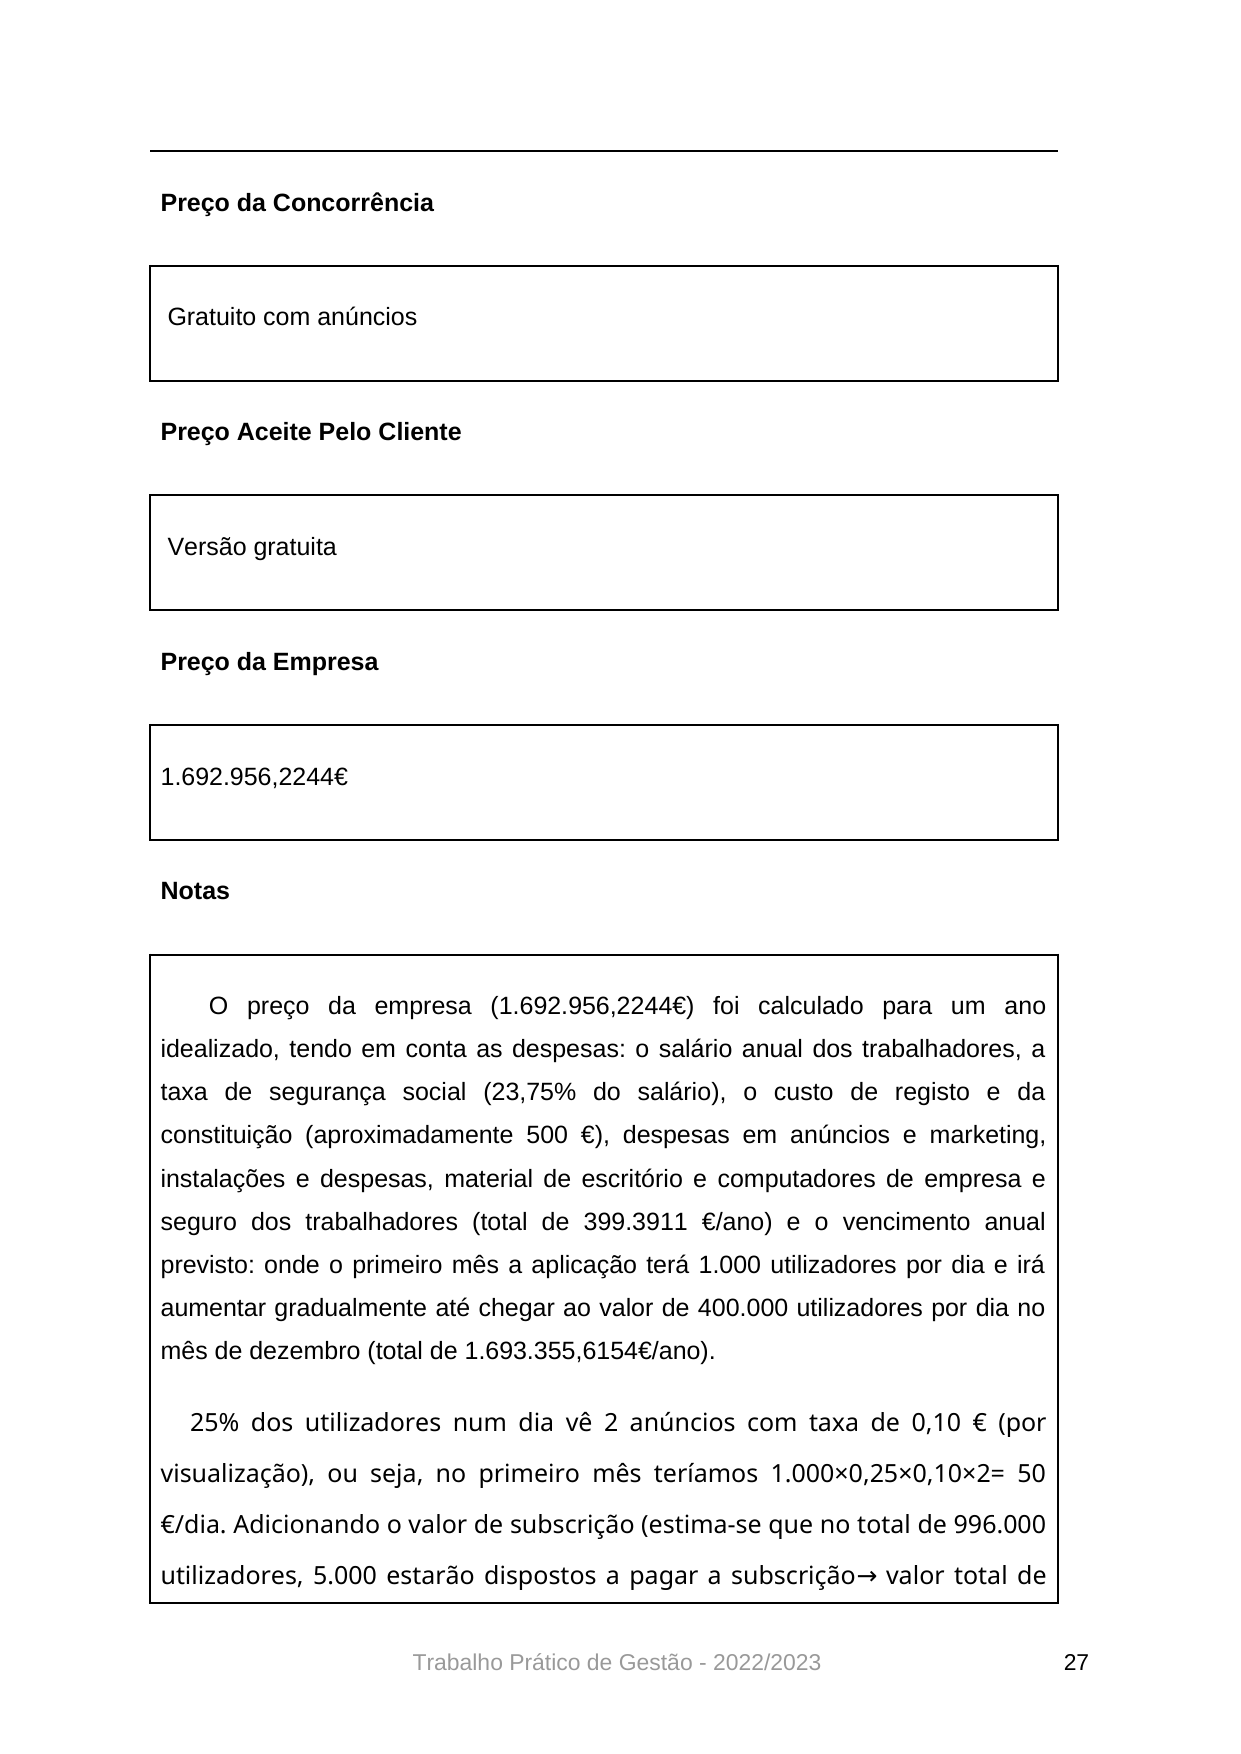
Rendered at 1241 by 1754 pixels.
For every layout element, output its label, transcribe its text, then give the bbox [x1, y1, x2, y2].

table_cell 1.692.956,2244€ [151, 726, 1057, 839]
table_cell Versão gratuita [151, 496, 1057, 609]
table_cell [151, 956, 1057, 1602]
table_cell Notas [150, 841, 1058, 953]
table_cell Preço da Empresa [150, 611, 1058, 724]
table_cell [150, 152, 1058, 265]
table_cell Gratuito com anúncios [151, 267, 1057, 379]
table_cell Preço Aceite Pelo Cliente [150, 382, 1058, 494]
